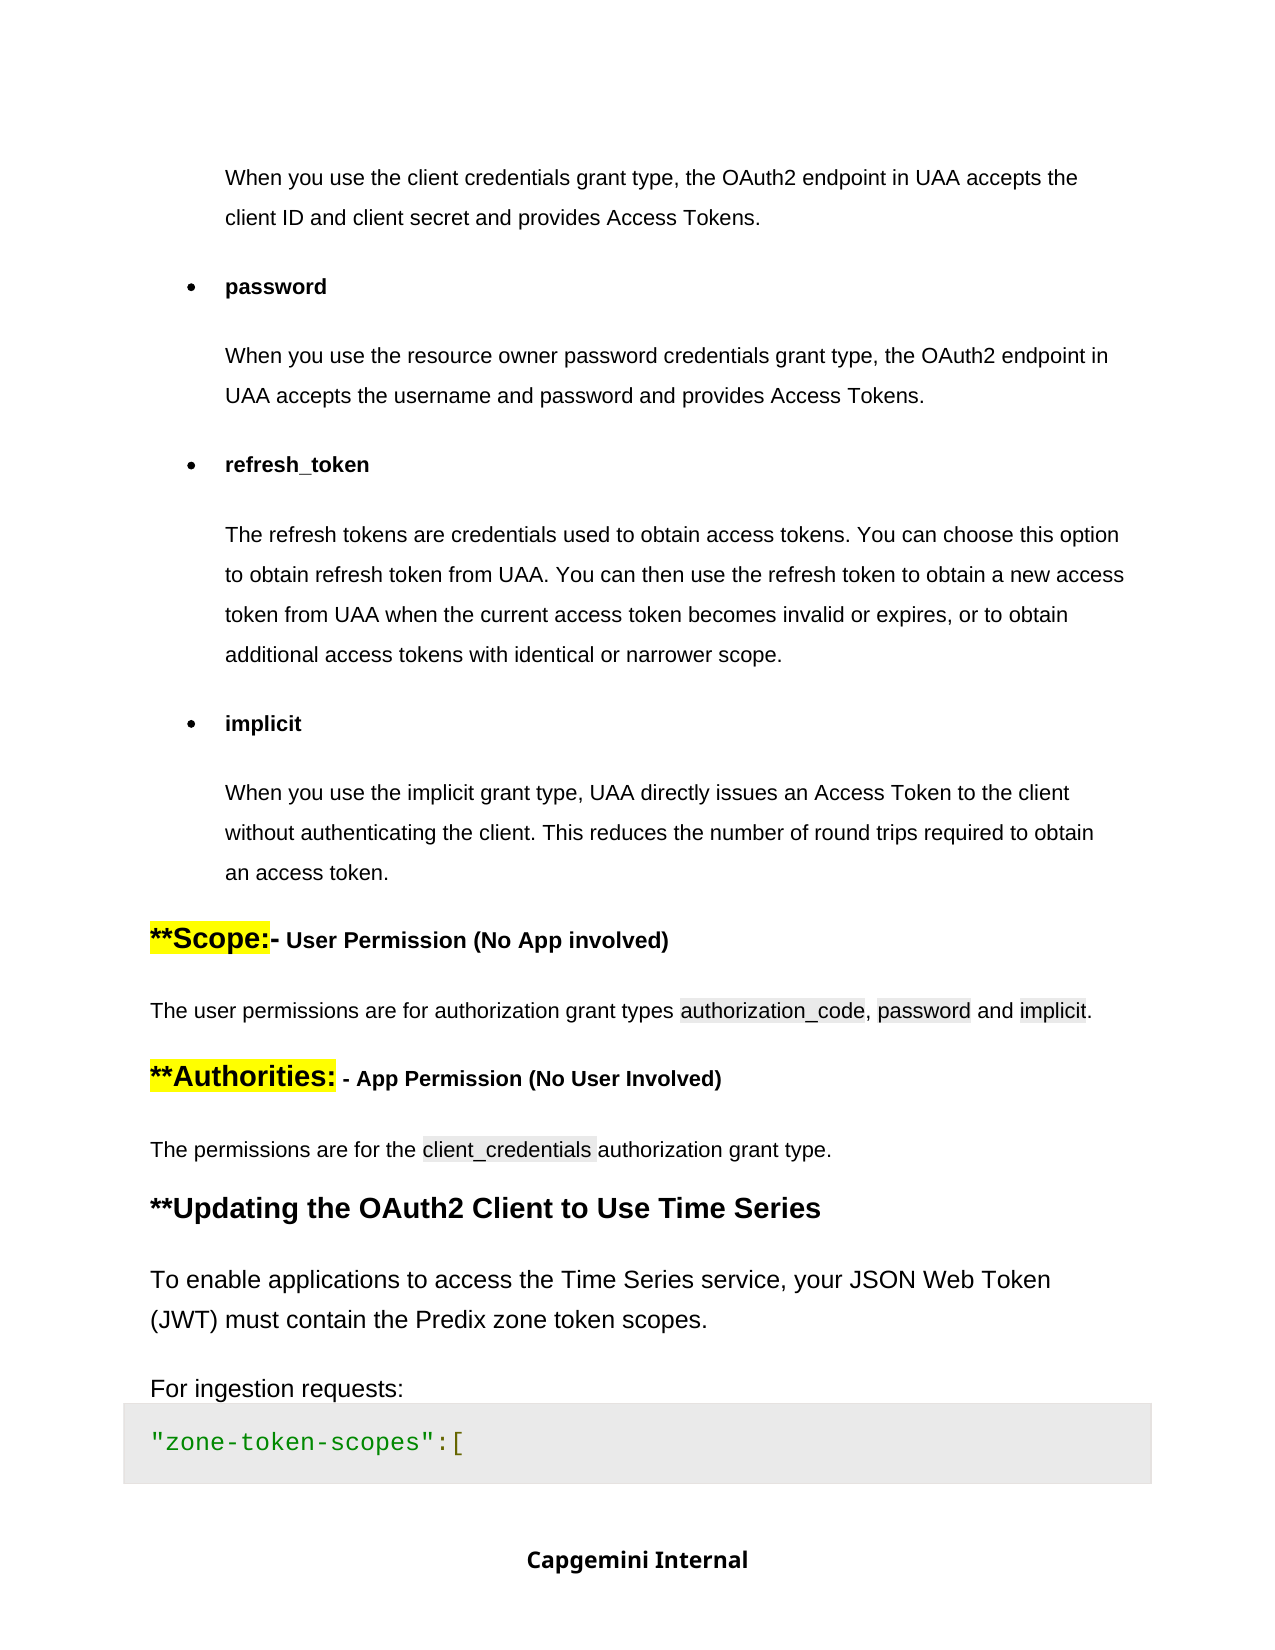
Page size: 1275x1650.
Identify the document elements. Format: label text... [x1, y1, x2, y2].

text The permissions are for the client_credentials authorization grant type. [150, 1122, 1125, 1162]
text For ingestion requests: [150, 1363, 1125, 1403]
list implicit [187, 696, 1125, 736]
text **Authorities: - App Permission (No User Involved) [150, 1052, 1125, 1092]
text When you use the implicit grant type, UAA directly issues an Access Token to the client without authenticating the client. This reduces the number of round trips required to obtain an access token. [225, 765, 1125, 885]
list refresh_token [187, 437, 1125, 477]
list password [187, 259, 1125, 299]
text When you use the client credentials grant type, the OAuth2 endpoint in UAA accepts the client ID and client secret and provides Access Tokens. [225, 150, 1125, 230]
text **Updating the OAuth2 Client to Use Time Series [150, 1191, 1125, 1224]
text **Scope:- User Permission (No App involved) [150, 914, 1125, 954]
text To enable applications to access the Time Series service, your JSON Web Token (JWT) must contain the Predix zone token scopes. [150, 1253, 1125, 1333]
text The refresh tokens are credentials used to obtain access tokens. You can choose this option to obtain refresh token from UAA. You can then use the refresh token to obtain a new access token from UAA when the current access token becomes invalid or expires, or to obtain additional access tokens with identical or narrower scope. [225, 507, 1125, 667]
text The user permissions are for authorization grant types authorization_code, password and implicit. [150, 983, 1125, 1023]
text "zone-token-scopes":[ [125, 1404, 1150, 1483]
text When you use the resource owner password credentials grant type, the OAuth2 endpoint in UAA accepts the username and password and provides Access Tokens. [225, 328, 1125, 408]
